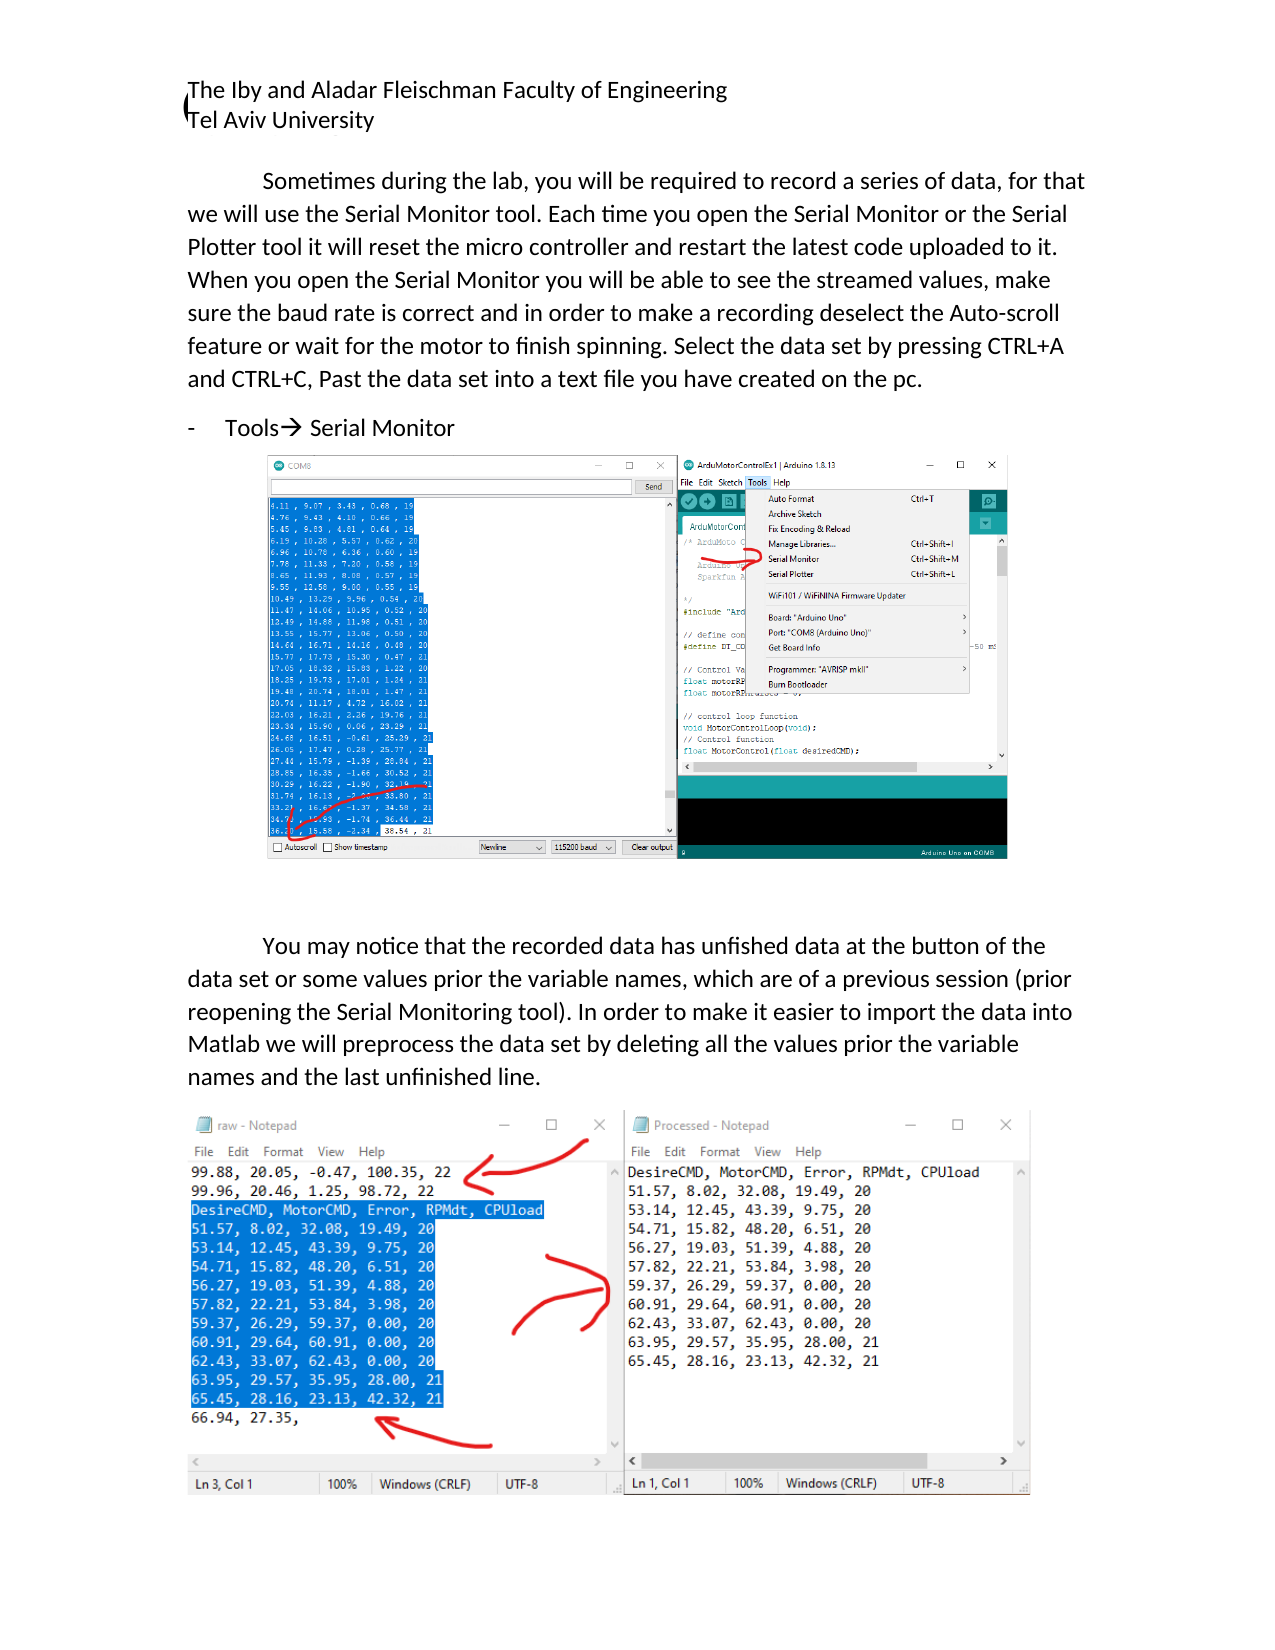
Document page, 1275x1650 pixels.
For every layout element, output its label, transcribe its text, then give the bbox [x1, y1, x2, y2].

text You may notice that the recorded data has unfished data at the button of the data set or some values prior the variable names, which are of a previous session (prior reopening the Serial Monitoring tool). In order to make it easier to import the data into Matlab we will preprocess the data set by deleting all the values prior the variable names and the last unfinished line. [187, 930, 1087, 1092]
picture [187, 1110, 1031, 1495]
picture [267, 455, 1008, 859]
list Tools Serial Monitor [187, 412, 1087, 443]
text Sometimes during the lab, you will be required to record a series of data, for that we will use the Serial Monitor tool. Each time you open the Serial Monitor or the Serial Plotter tool it will reset the micro controller and restart the latest code uploaded to it. When you open the Serial Monitor you will be able to see the streamed values, make sure the baud rate is correct and in order to make a recording deselect the Auto-scroll feature or wait for the motor to finish spinning. Select the data set by pressing CTRL+A and CTRL+C, Past the data set into a text file you have created on the pc. [187, 165, 1087, 393]
picture [182, 79, 361, 137]
